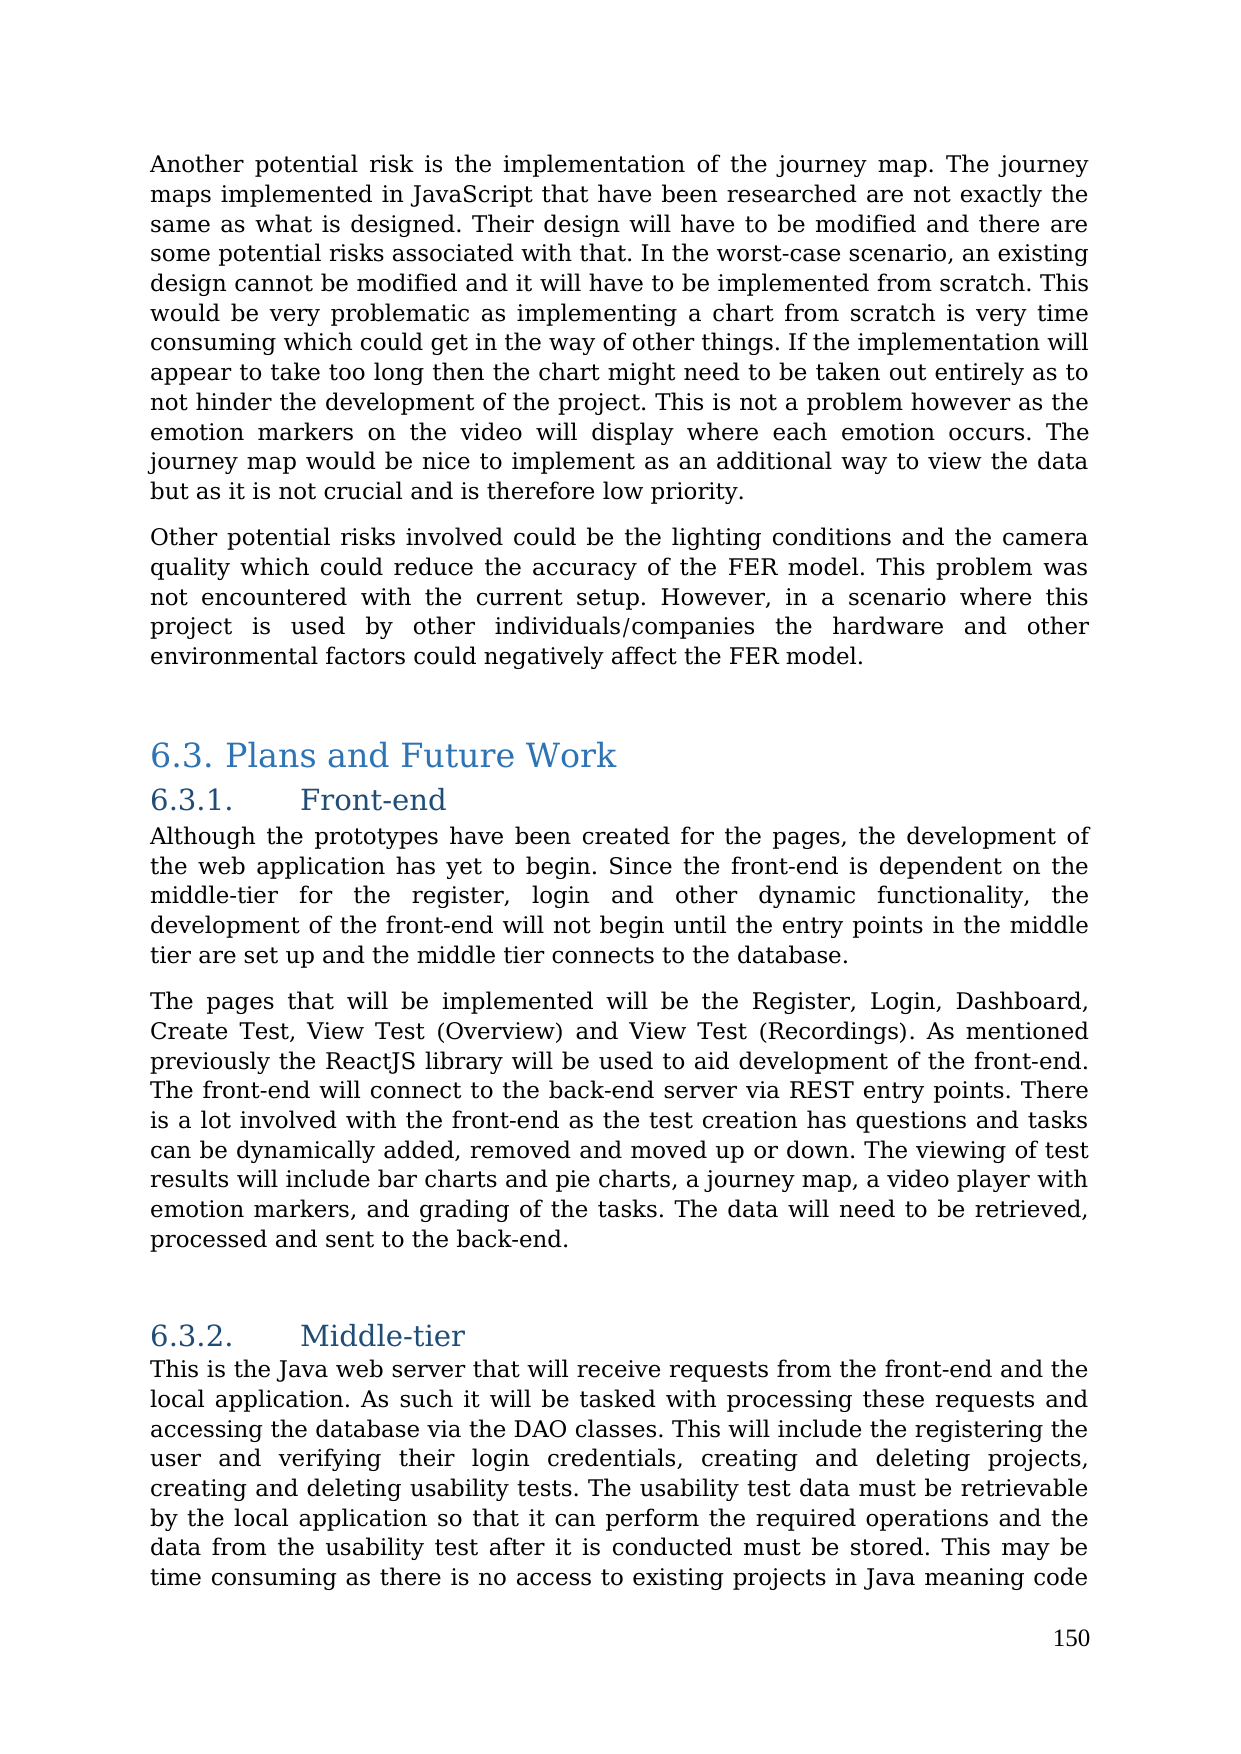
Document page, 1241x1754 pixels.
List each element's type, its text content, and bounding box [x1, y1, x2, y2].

text The pages that will be implemented will be the Register, Login, Dashboard, Create Test, View Test (Overview) and View Test (Recordings). As mentioned previously the ReactJS library will be used to aid development of the front-end. The front-end will connect to the back-end server via REST entry points. There is a lot involved with the front-end as the test creation has questions and tasks can be dynamically added, removed and moved up or down. The viewing of test results will include bar charts and pie charts, a journey map, a video player with emotion markers, and grading of the tasks. The data will need to be retrieved, processed and sent to the back-end. [150, 987, 1090, 1252]
text Other potential risks involved could be the lighting conditions and the camera quality which could reduce the accuracy of the FER model. This problem was not encountered with the current setup. However, in a scenario where this project is used by other individuals/companies the hardware and other environmental factors could negatively affect the FER model. [150, 523, 1090, 669]
subtitle Middle-tier [150, 1317, 1090, 1352]
subtitle Plans and Future Work [150, 734, 1090, 774]
text Although the prototypes have been created for the pages, the development of the web application has yet to begin. Since the front-end is dependent on the middle-tier for the register, login and other dynamic functionality, the development of the front-end will not begin until the entry points in the middle tier are set up and the middle tier connects to the database. [150, 822, 1090, 968]
text Another potential risk is the implementation of the journey map. The journey maps implemented in JavaScript that have been researched are not exactly the same as what is designed. Their design will have to be modified and there are some potential risks associated with that. In the worst-case scenario, an existing design cannot be modified and it will have to be implemented from scratch. This would be very problematic as implementing a chart from scratch is very time consuming which could get in the way of other things. If the implementation will appear to take too long then the chart might need to be taken out entirely as to not hinder the development of the project. This is not a problem however as the emotion markers on the video will display where each emotion occurs. The journey map would be nice to implement as an additional way to view the data but as it is not crucial and is therefore low priority. [150, 150, 1090, 504]
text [150, 1355, 1090, 1590]
subtitle Front-end [150, 782, 1090, 817]
